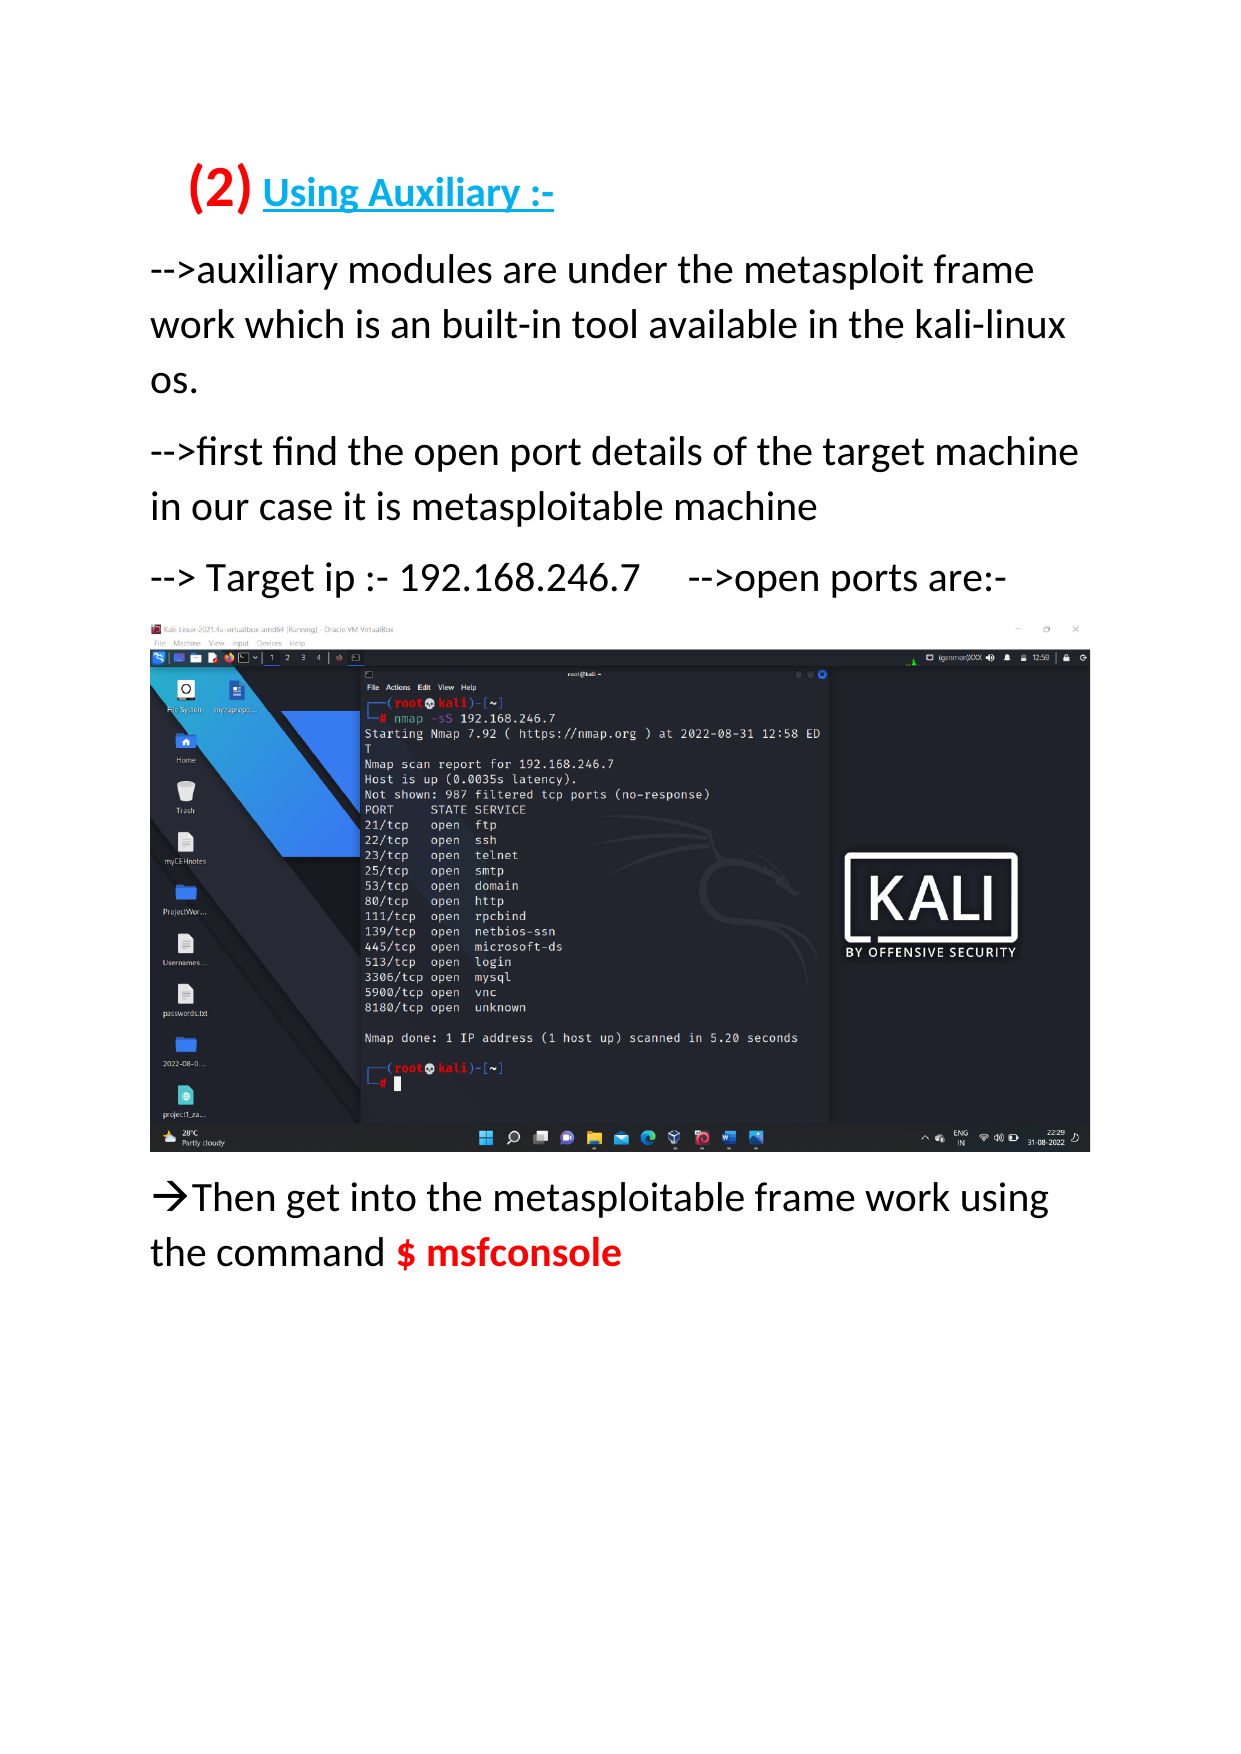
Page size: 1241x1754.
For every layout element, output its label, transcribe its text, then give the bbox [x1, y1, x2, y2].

text Then get into the metasploitable frame work using the command $ msfconsole [150, 1171, 1090, 1276]
text -->auxiliary modules are under the metasploit frame work which is an built-in tool available in the kali-linux os. [150, 243, 1090, 404]
text -->first find the open port details of the target machine in our case it is metasploitable machine [150, 425, 1090, 531]
list Using Auxiliary :- [187, 150, 1090, 221]
text --> Target ip :- 192.168.246.7 -->open ports are:- [150, 551, 1090, 602]
picture [150, 622, 1091, 1152]
